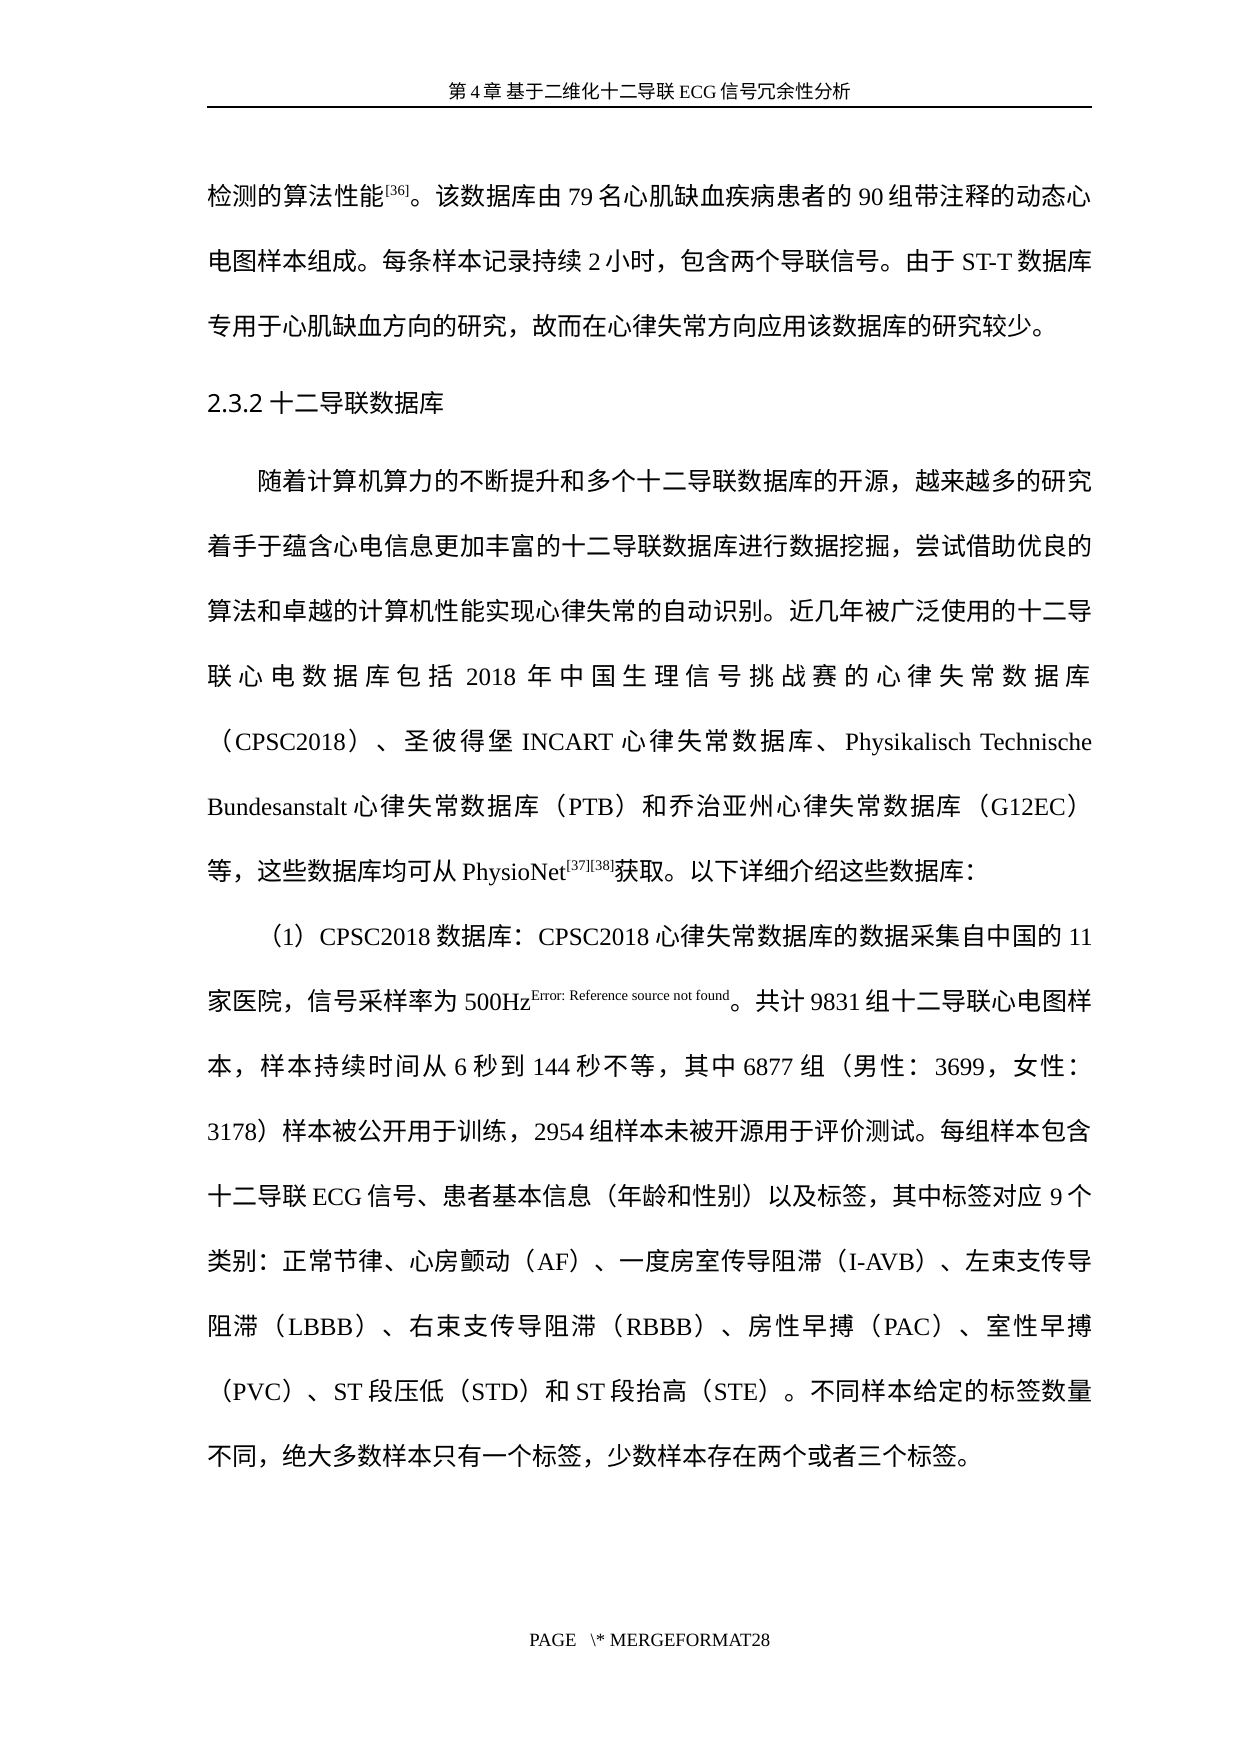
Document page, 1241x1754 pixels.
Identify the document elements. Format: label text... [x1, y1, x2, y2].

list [207, 162, 1092, 357]
subtitle 2.3.2 十二导联数据库 [207, 369, 1092, 434]
text 随着计算机算力的不断提升和多个十二导联数据库的开源，越来越多的研究着手于蕴含心电信息更加丰富的十二导联数据库进行数据挖掘，尝试借助优良的算法和卓越的计算机性能实现心律失常的自动识别。近几年被广泛使用的十二导联心电数据库包括2018年中国生理信号挑战赛的心律失常数据库（CPSC2018）、圣彼得堡INCART心律失常数据库、Physikalisch Technische Bundesanstalt心律失常数据库（PTB）和乔治亚州心律失常数据库（G12EC）等，这些数据库均可从PhysioNet[37][38]获取。以下详细介绍这些数据库： [207, 447, 1092, 902]
